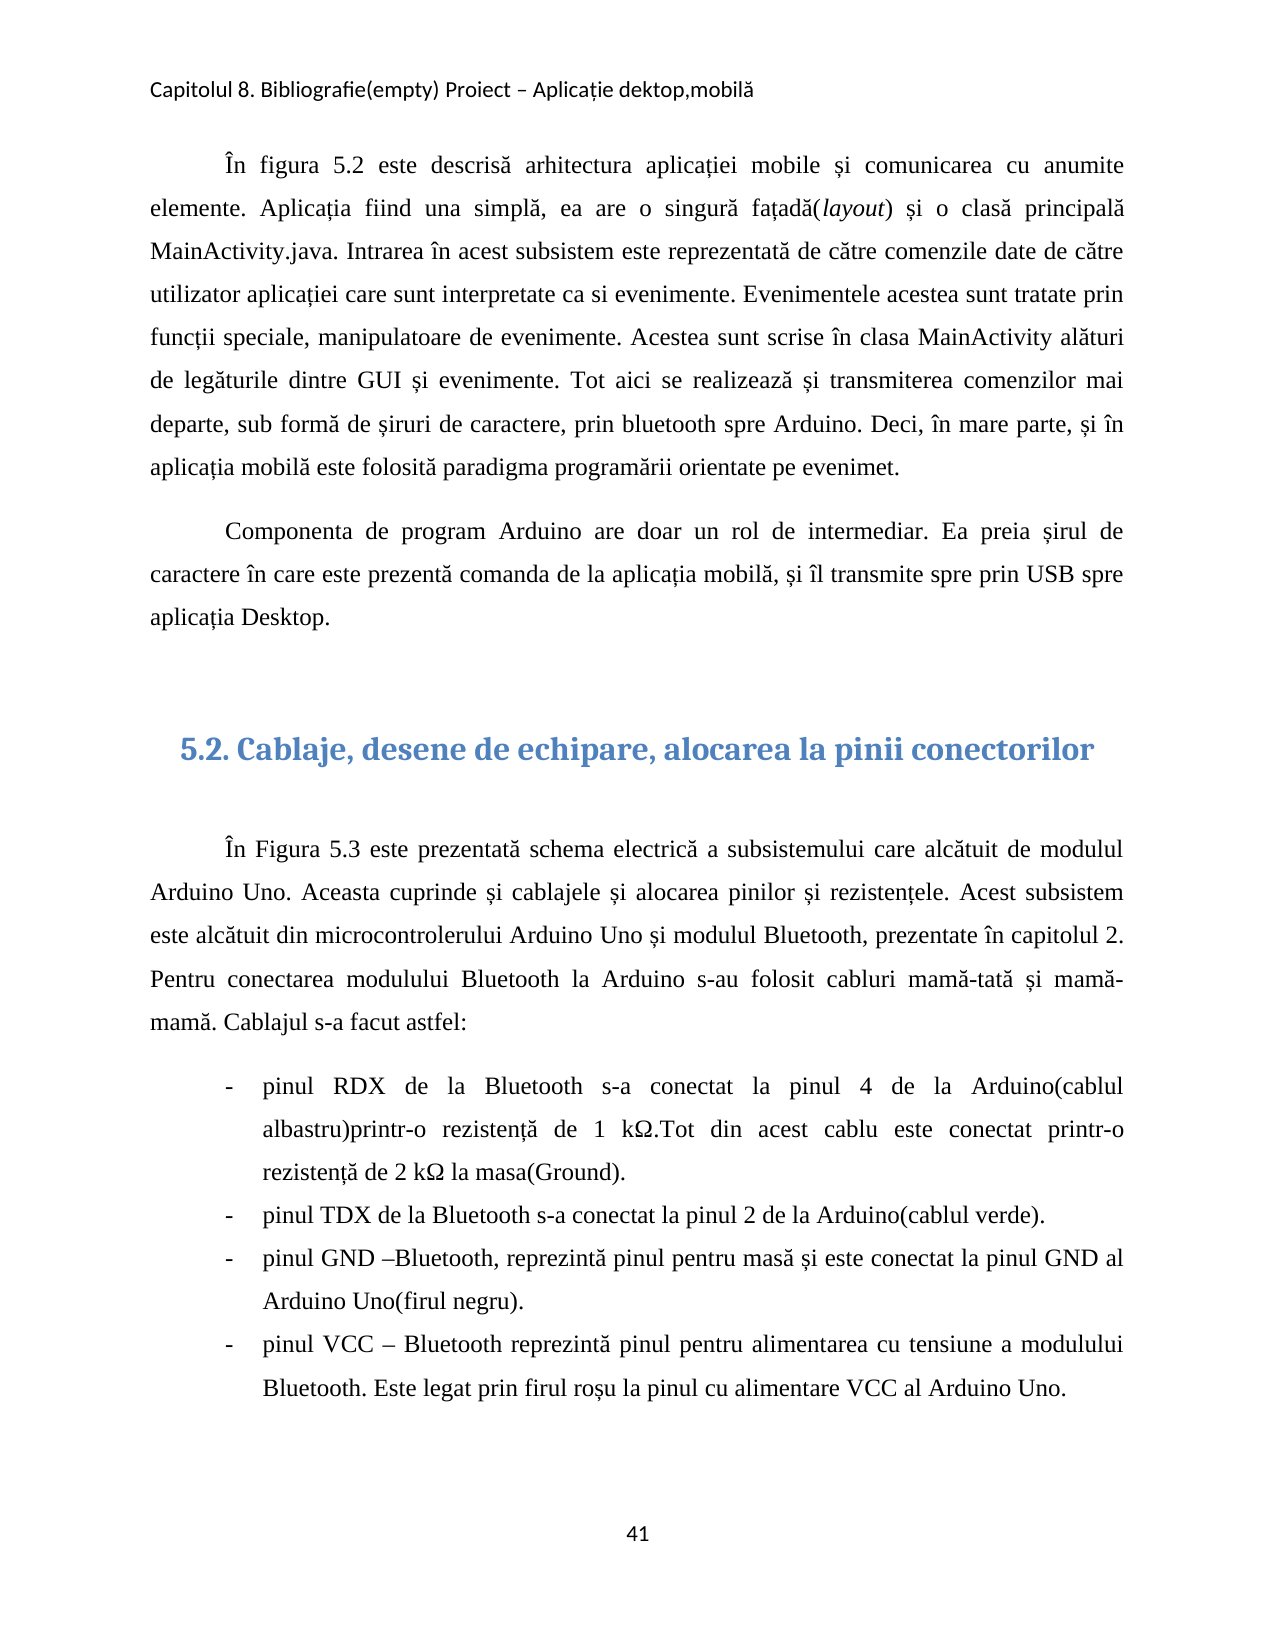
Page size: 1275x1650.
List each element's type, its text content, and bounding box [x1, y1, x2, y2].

text Componenta de program Arduino are doar un rol de intermediar. Ea preia șirul de caractere în care este prezentă comanda de la aplicația mobilă, și îl transmite spre prin USB spre aplicația Desktop. [150, 516, 1125, 631]
list pinul RDX de la Bluetooth s-a conectat la pinul 4 de la Arduino(cablul albastru)printr-o rezistență de 1 kΩ.Tot din acest cablu este conectat printr-o rezistență de 2 kΩ la masa(Ground). [225, 1071, 1125, 1186]
list pinul TDX de la Bluetooth s-a conectat la pinul 2 de la Arduino(cablul verde). [225, 1200, 1125, 1229]
subtitle 5.2. Cablaje, desene de echipare, alocarea la pinii conectorilor [150, 730, 1125, 768]
list pinul VCC – Bluetooth reprezintă pinul pentru alimentarea cu tensiune a modulului Bluetooth. Este legat prin firul roșu la pinul cu alimentare VCC al Arduino Uno. [225, 1329, 1125, 1401]
text În Figura 5.3 este prezentată schema electrică a subsistemului care alcătuit de modulul Arduino Uno. Aceasta cuprinde și cablajele și alocarea pinilor și rezistențele. Acest subsistem este alcătuit din microcontrolerului Arduino Uno și modulul Bluetooth, prezentate în capitolul 2. Pentru conectarea modulului Bluetooth la Arduino s-au folosit cabluri mamă-tată și mamă-mamă. Cablajul s-a facut astfel: [150, 834, 1125, 1036]
text În figura 5.2 este descrisă arhitectura aplicației mobile și comunicarea cu anumite elemente. Aplicația fiind una simplă, ea are o singură fațadă(layout) și o clasă principală MainActivity.java. Intrarea în acest subsistem este reprezentată de către comenzile date de către utilizator aplicației care sunt interpretate ca si evenimente. Evenimentele acestea sunt tratate prin funcții speciale, manipulatoare de evenimente. Acestea sunt scrise în clasa MainActivity alături de legăturile dintre GUI și evenimente. Tot aici se realizează și transmiterea comenzilor mai departe, sub formă de șiruri de caractere, prin bluetooth spre Arduino. Deci, în mare parte, și în aplicația mobilă este folosită paradigma programării orientate pe evenimet. [150, 150, 1125, 481]
list pinul GND –Bluetooth, reprezintă pinul pentru masă și este conectat la pinul GND al Arduino Uno(firul negru). [225, 1243, 1125, 1315]
